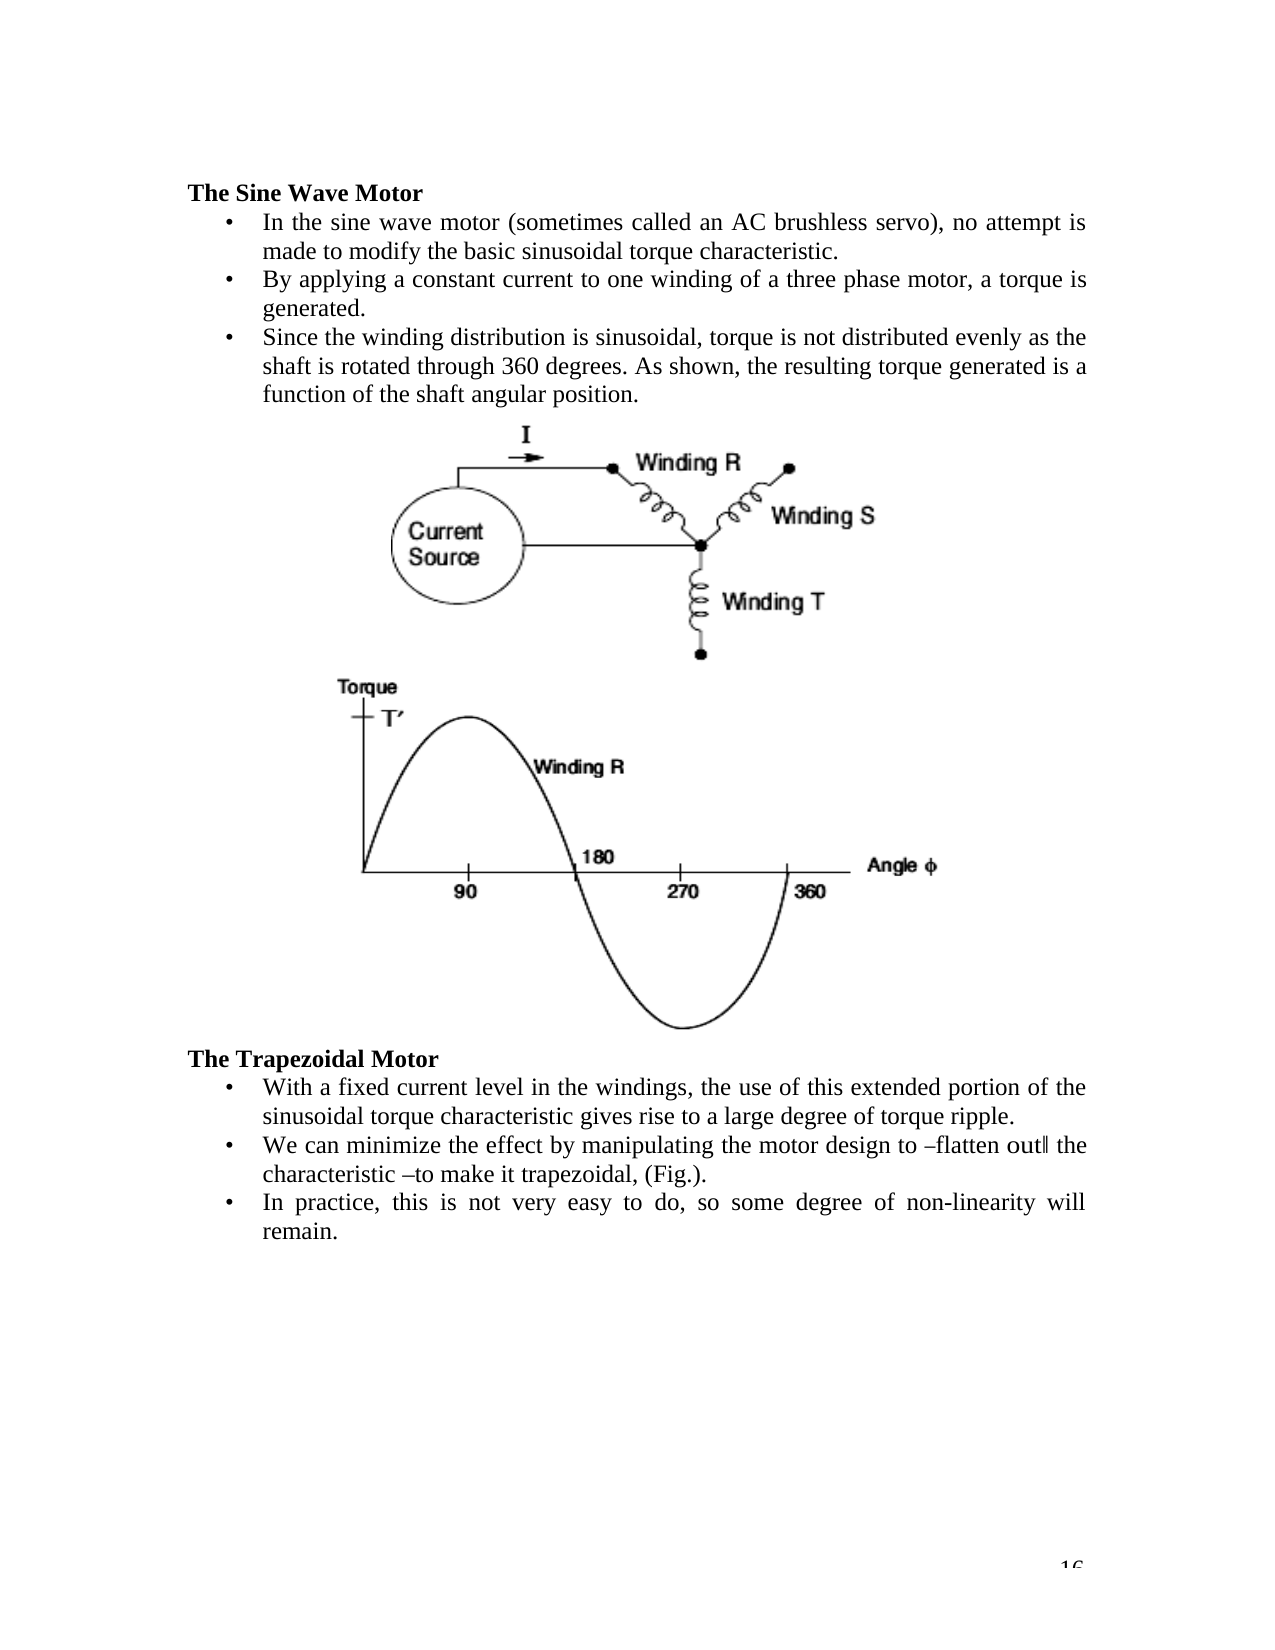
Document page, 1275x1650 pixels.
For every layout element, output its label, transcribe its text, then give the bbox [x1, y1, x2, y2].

list Since the winding distribution is sinusoidal, torque is not distributed evenly as the shaft is rotated through 360 degrees. As shown, the resulting torque generated is a function of the shaft angular position. [225, 322, 1088, 408]
list By applying a constant current to one winding of a three phase motor, a torque is generated. [225, 264, 1088, 322]
picture [336, 409, 939, 1045]
subtitle The Trapezoidal Motor [187, 1045, 1269, 1072]
list With a fixed current level in the windings, the use of this extended portion of the sinusoidal torque characteristic gives rise to a large degree of torque ripple. [225, 1072, 1087, 1130]
list We can minimize the effect by manipulating the motor design to ―flatten out‖ the characteristic –to make it trapezoidal, (Fig.). [225, 1130, 1087, 1187]
subtitle The Sine Wave Motor [187, 178, 1269, 207]
list In the sine wave motor (sometimes called an AC brushless servo), no attempt is made to modify the basic sinusoidal torque characteristic. [225, 207, 1087, 264]
list In practice, this is not very easy to do, so some degree of non-linearity will remain. [225, 1187, 1087, 1245]
